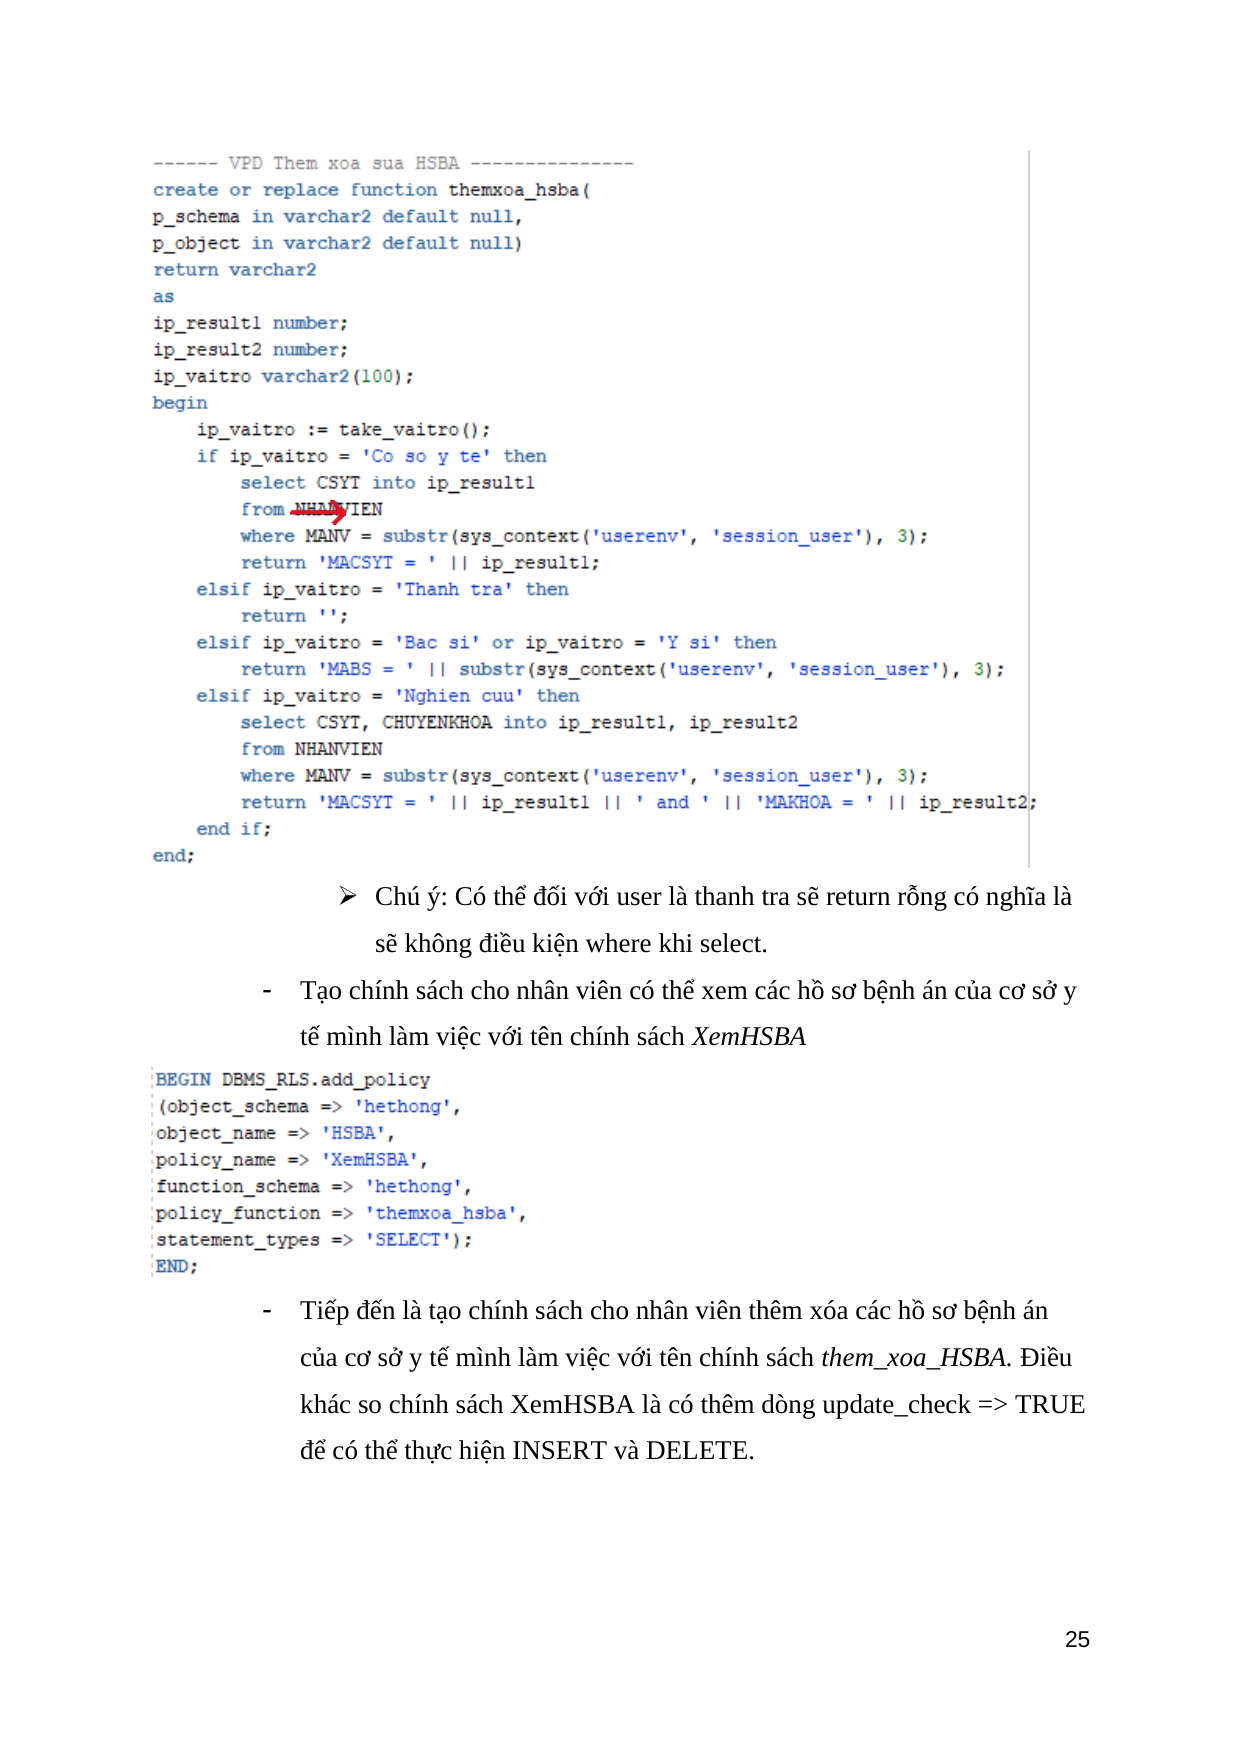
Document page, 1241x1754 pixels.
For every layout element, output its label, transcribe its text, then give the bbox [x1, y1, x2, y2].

picture [150, 150, 1055, 868]
list Tạo chính sách cho nhân viên có thể xem các hồ sơ bệnh án của cơ sở y tế mình làm việc với tên chính sách XemHSBA [262, 974, 1090, 1052]
list Tiếp đến là tạo chính sách cho nhân viên thêm xóa các hồ sơ bệnh án của cơ sở y tế mình làm việc với tên chính sách them_xoa_HSBA. Điều khác so chính sách XemHSBA là có thêm dòng update_check => TRUE để có thể thực hiện INSERT và DELETE. [262, 1294, 1090, 1466]
list Chú ý: Có thể đối với user là thanh tra sẽ return rỗng có nghĩa là sẽ không điều kiện where khi select. [337, 880, 1090, 958]
picture [150, 1067, 539, 1282]
